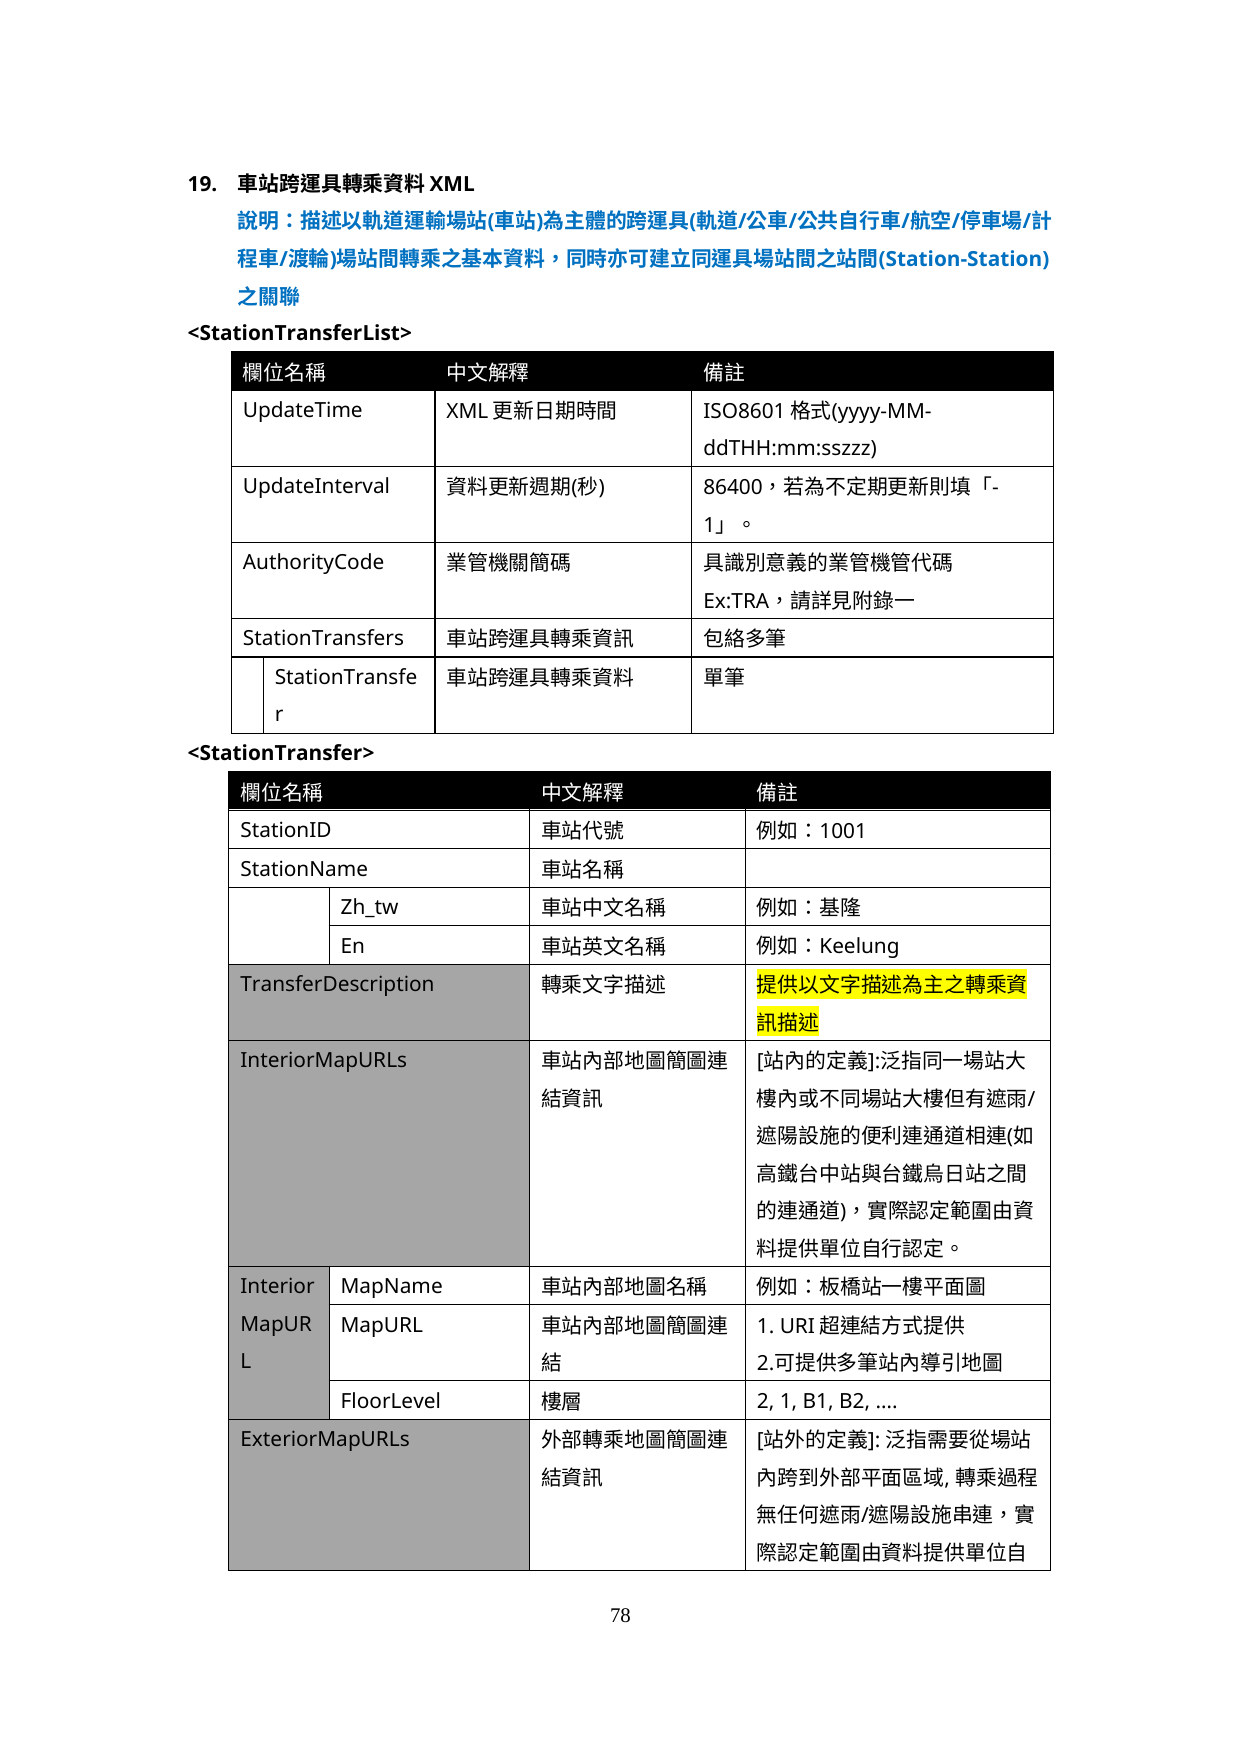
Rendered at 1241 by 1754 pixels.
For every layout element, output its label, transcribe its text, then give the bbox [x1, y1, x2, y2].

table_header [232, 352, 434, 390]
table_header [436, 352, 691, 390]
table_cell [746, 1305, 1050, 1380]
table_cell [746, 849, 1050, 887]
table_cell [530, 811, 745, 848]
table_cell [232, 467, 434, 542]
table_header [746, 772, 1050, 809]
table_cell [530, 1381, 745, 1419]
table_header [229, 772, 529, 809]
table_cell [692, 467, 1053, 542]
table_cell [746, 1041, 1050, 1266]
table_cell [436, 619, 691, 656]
text <StationTransfer> [187, 733, 1053, 771]
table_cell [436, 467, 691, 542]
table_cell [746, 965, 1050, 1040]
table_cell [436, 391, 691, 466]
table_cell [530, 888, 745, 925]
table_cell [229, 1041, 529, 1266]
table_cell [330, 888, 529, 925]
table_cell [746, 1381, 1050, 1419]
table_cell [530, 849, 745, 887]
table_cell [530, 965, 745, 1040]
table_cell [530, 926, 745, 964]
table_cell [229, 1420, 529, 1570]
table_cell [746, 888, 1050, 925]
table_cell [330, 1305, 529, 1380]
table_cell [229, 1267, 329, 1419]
list 車站跨運具轉乘資料XML [187, 164, 1053, 201]
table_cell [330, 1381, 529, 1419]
list 說明：描述以軌道運輸場站(車站)為主體的跨運具(軌道/公車/公共自行車/航空/停車場/計程車/渡輪)場站間轉乘之基本資料，同時亦可建立同運具場站間之站間(Station-Station)之關聯 [237, 201, 1056, 314]
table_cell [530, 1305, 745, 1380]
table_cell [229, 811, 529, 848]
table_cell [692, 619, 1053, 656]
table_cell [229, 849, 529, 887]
text <StationTransferList> [187, 314, 1053, 351]
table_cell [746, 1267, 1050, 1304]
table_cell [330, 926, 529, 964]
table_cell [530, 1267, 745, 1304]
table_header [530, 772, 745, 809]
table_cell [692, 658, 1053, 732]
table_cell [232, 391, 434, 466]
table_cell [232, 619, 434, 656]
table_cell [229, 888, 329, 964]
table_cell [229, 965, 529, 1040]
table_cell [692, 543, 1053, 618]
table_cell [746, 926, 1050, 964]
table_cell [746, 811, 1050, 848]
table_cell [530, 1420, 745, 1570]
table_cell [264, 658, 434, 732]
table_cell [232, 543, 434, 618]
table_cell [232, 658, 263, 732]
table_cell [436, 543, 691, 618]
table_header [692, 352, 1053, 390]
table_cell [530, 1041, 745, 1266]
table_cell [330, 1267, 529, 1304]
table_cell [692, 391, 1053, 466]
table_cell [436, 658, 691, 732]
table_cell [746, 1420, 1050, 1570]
